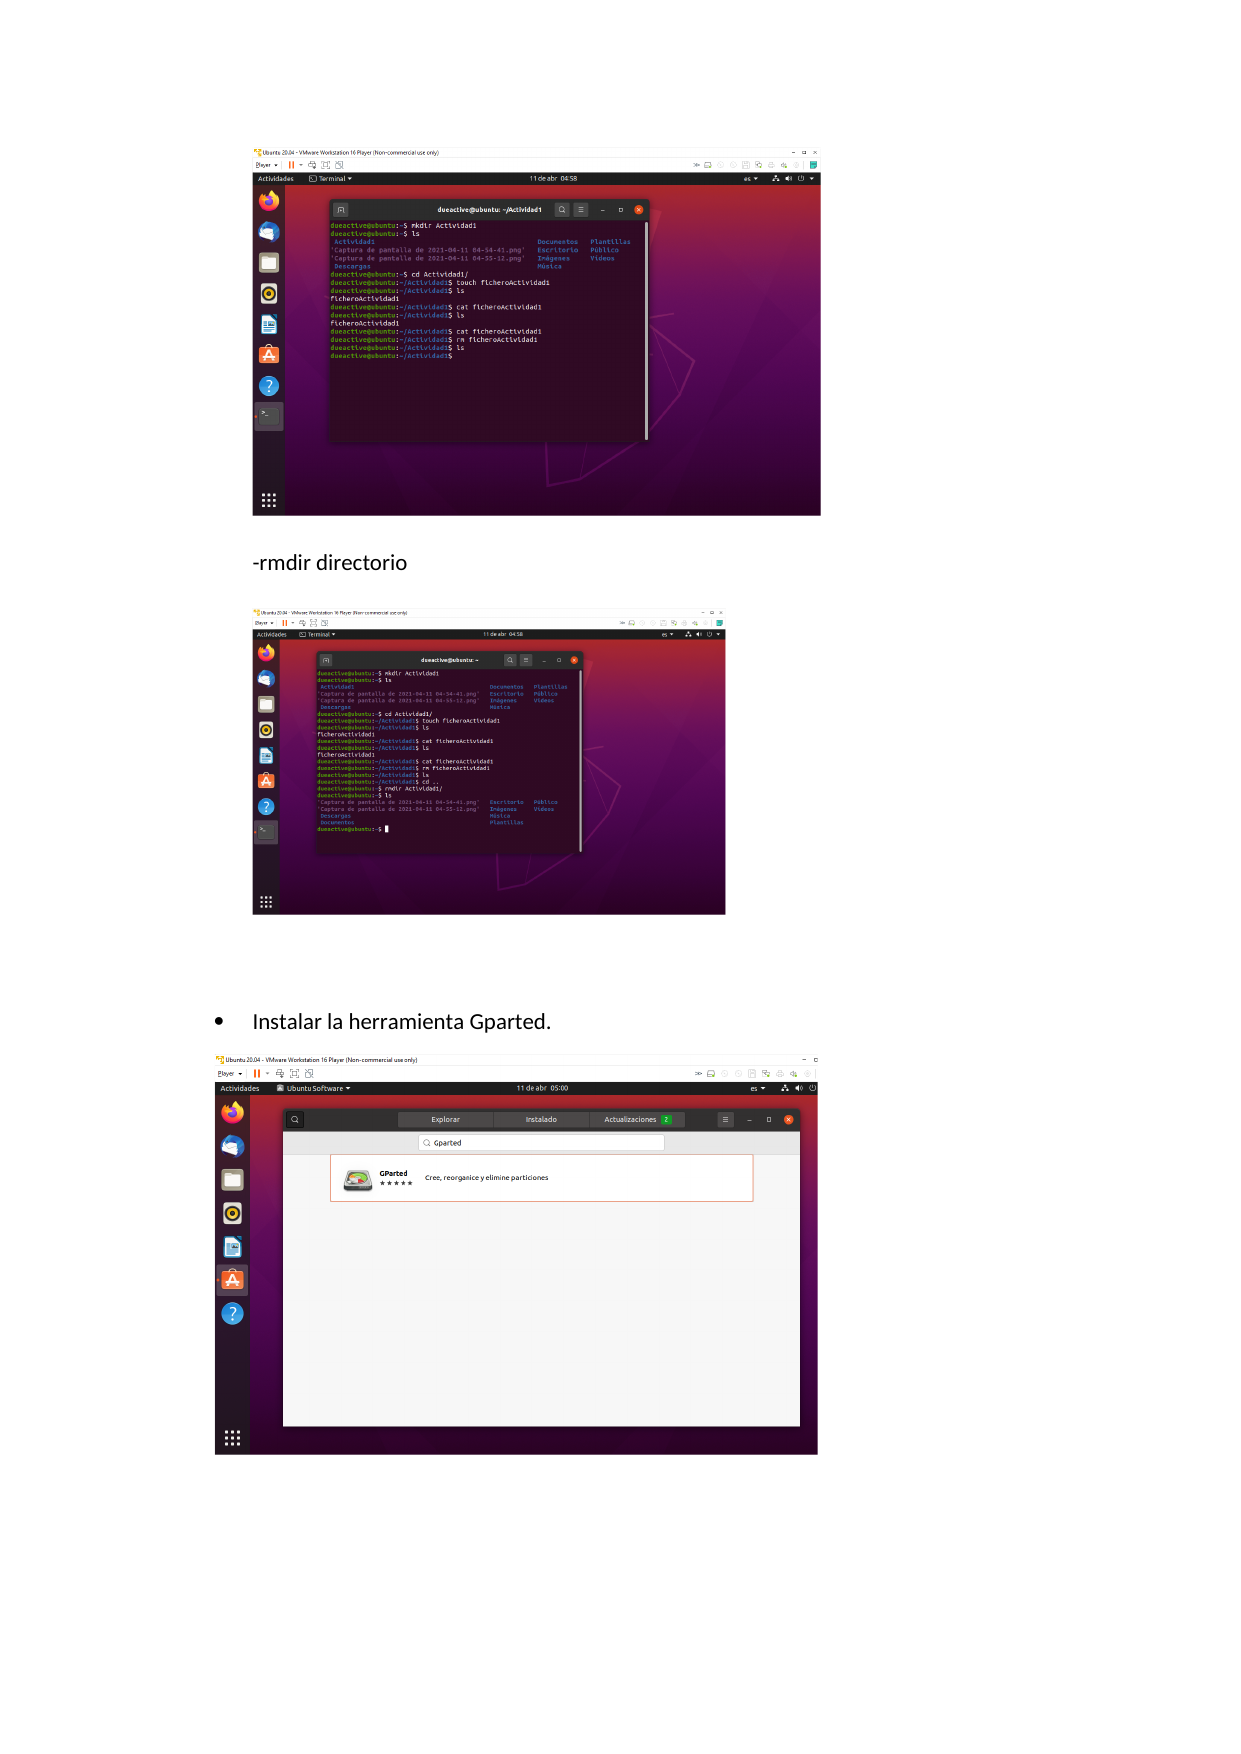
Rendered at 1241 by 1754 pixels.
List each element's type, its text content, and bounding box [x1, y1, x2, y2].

picture [252, 147, 821, 516]
list -rmdir directorio [252, 548, 1063, 576]
list Instalar la herramienta Gparted. [215, 1007, 1063, 1035]
picture [214, 1054, 818, 1455]
picture [252, 608, 726, 915]
